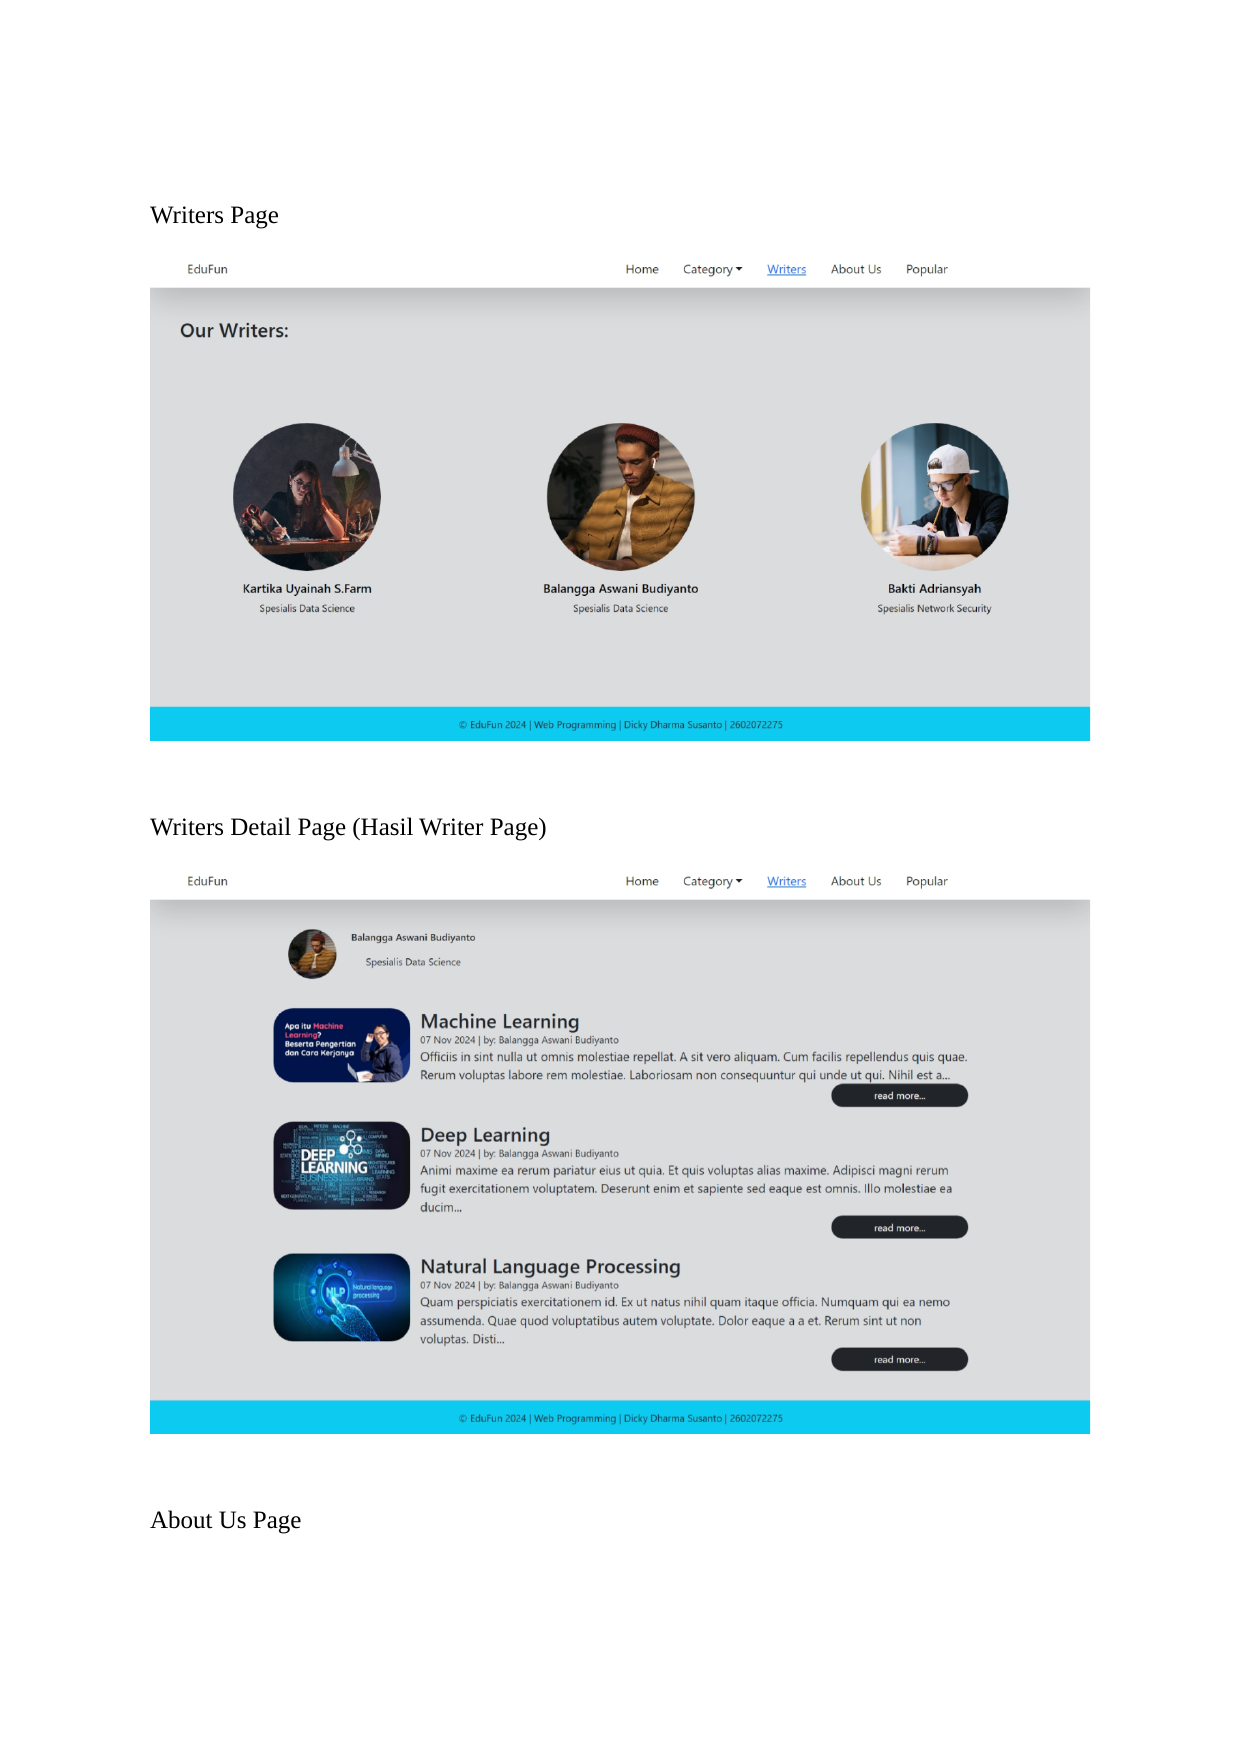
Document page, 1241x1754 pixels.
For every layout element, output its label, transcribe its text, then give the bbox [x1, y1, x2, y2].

picture [150, 249, 1091, 741]
text Writers Detail Page (Hasil Writer Page) [150, 812, 1090, 841]
picture [150, 861, 1091, 1434]
text About Us Page [150, 1505, 1090, 1534]
text Writers Page [150, 200, 1090, 228]
